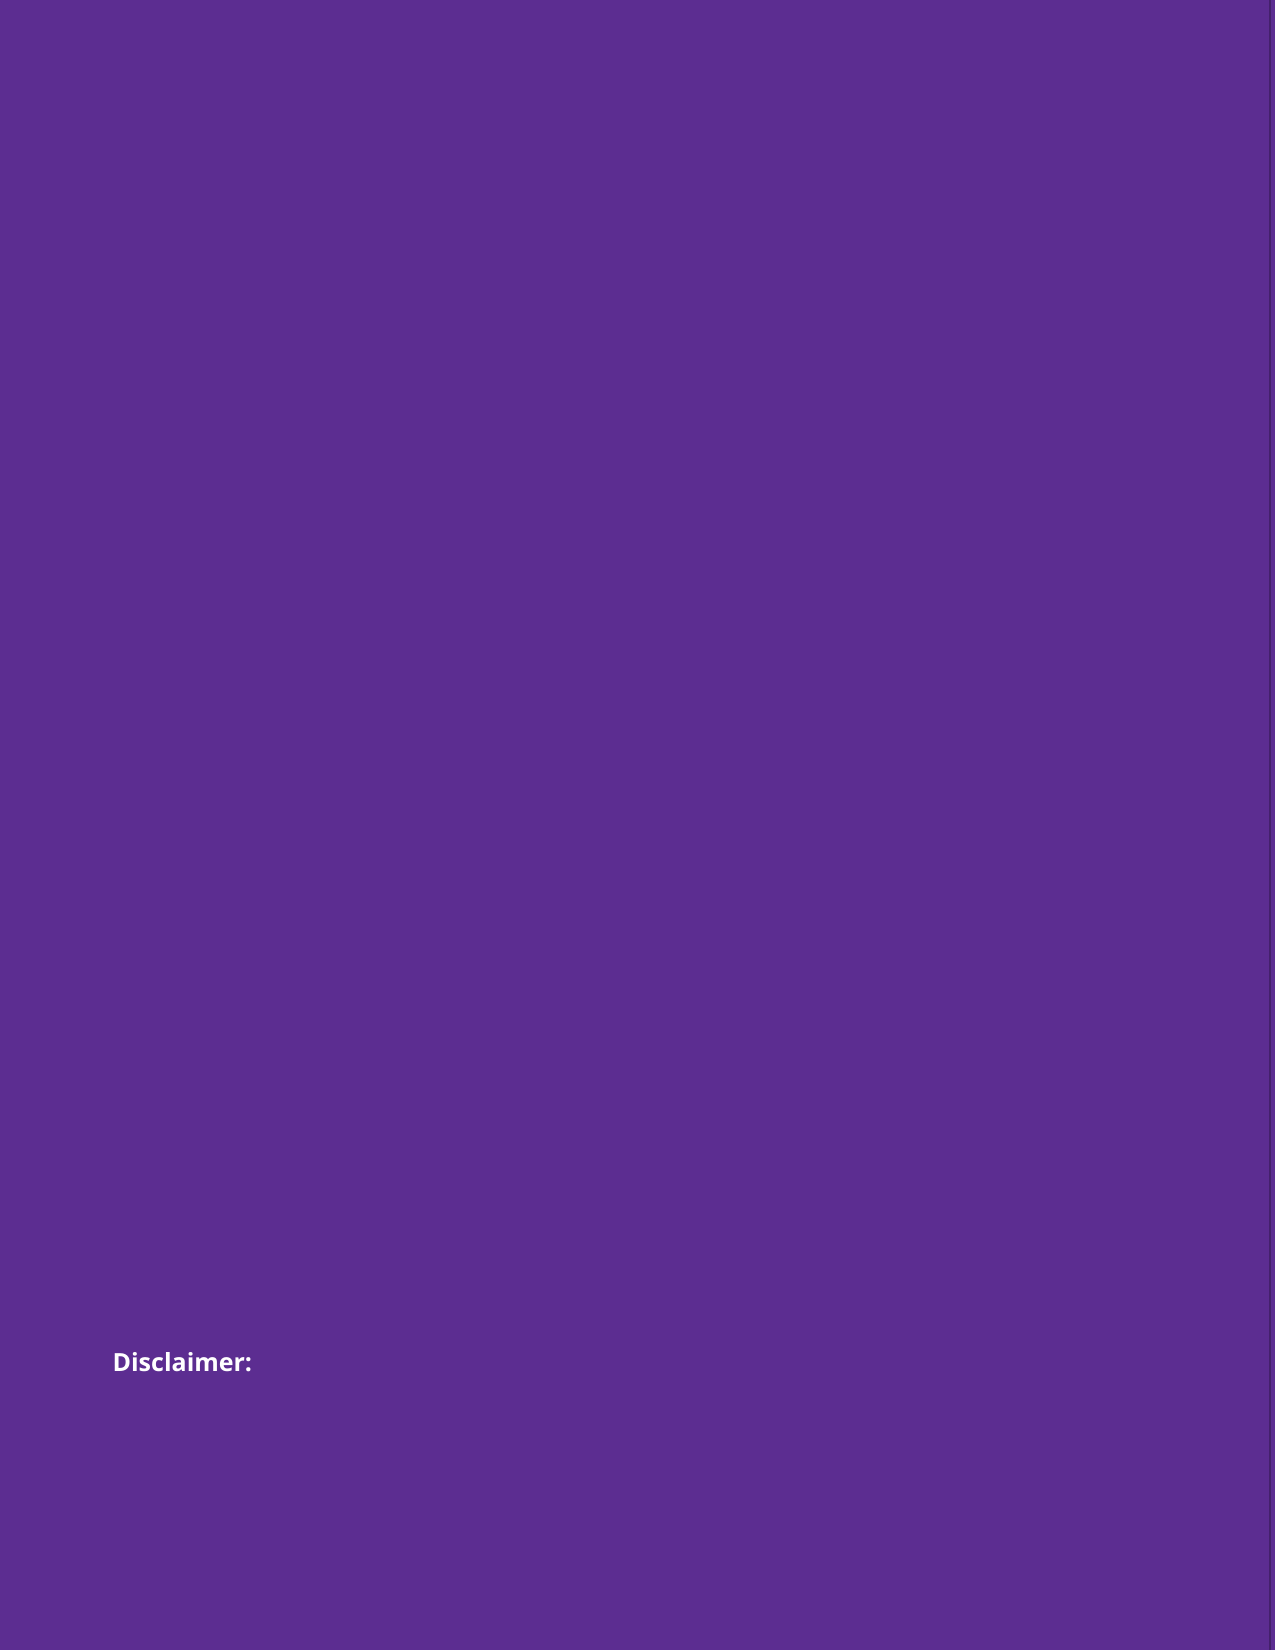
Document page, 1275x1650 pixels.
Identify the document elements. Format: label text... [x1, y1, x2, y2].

text Disclaimer: [112, 1347, 1162, 1378]
